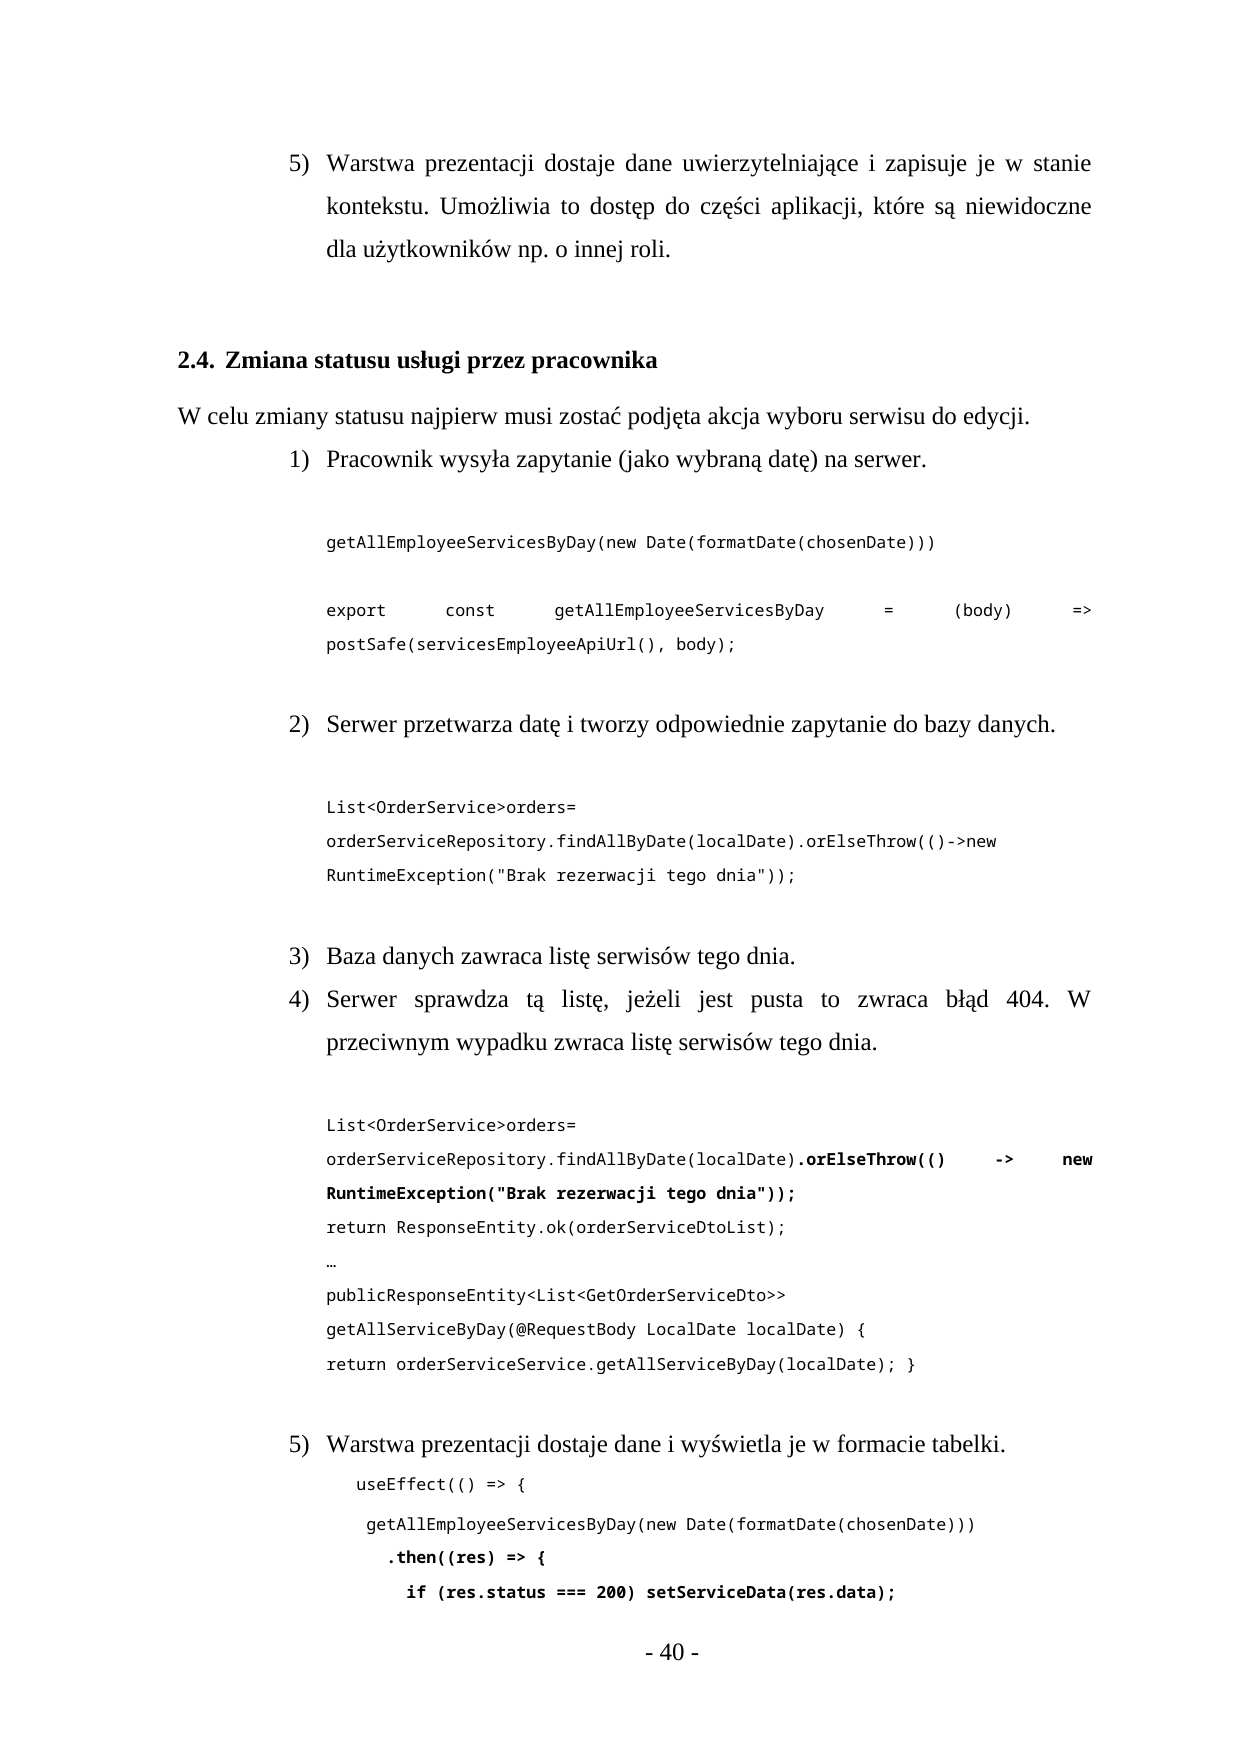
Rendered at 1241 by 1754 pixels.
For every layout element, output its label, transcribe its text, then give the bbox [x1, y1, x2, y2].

list List<OrderService>orders= orderServiceRepository.findAllByDate(localDate).orElseThrow(()->new RuntimeException("Brak rezerwacji tego dnia")); [326, 796, 1092, 887]
text W celu zmiany statusu najpierw musi zostać podjęta akcja wyboru serwisu do edycji. [177, 401, 1092, 429]
list export const getAllEmployeeServicesByDay = (body) => postSafe(servicesEmployeeApiUrl(), body); [326, 598, 1092, 655]
list getAllEmployeeServicesByDay(new Date(formatDate(chosenDate))) [326, 530, 1092, 553]
list return ResponseEntity.ok(orderServiceDtoList); [326, 1216, 1092, 1238]
list Warstwa prezentacji dostaje dane uwierzytelniające i zapisuje je w stanie kontekstu. Umożliwia to dostęp do części aplikacji, które są niewidoczne dla użytkowników np. o innej roli. [288, 148, 1092, 263]
list Serwer przetwarza datę i tworzy odpowiednie zapytanie do bazy danych. [288, 709, 1092, 738]
list Pracownik wysyła zapytanie (jako wybraną datę) na serwer. [288, 444, 1092, 473]
list if (res.status === 200) setServiceData(res.data); [326, 1580, 1092, 1603]
list return orderServiceService.getAllServiceByDay(localDate); } [326, 1352, 1092, 1375]
list Serwer sprawdza tą listę, jeżeli jest pusta to zwraca błąd 404. W przeciwnym wypadku zwraca listę serwisów tego dnia. [288, 984, 1092, 1056]
list publicResponseEntity<List<GetOrderServiceDto>> getAllServiceByDay(@RequestBody LocalDate localDate) { [326, 1284, 1092, 1341]
list .then((res) => { [326, 1546, 1092, 1569]
list … [326, 1250, 1092, 1273]
list List<OrderService>orders= orderServiceRepository.findAllByDate(localDate).orElseThrow(() -> new RuntimeException("Brak rezerwacji tego dnia")); [326, 1114, 1092, 1204]
list getAllEmployeeServicesByDay(new Date(formatDate(chosenDate))) [326, 1512, 1092, 1535]
list useEffect(() => { [326, 1472, 1092, 1495]
list Warstwa prezentacji dostaje dane i wyświetla je w formacie tabelki. [288, 1429, 1092, 1458]
subtitle Zmiana statusu usługi przez pracownika [177, 345, 1092, 374]
list Baza danych zawraca listę serwisów tego dnia. [288, 941, 1092, 970]
